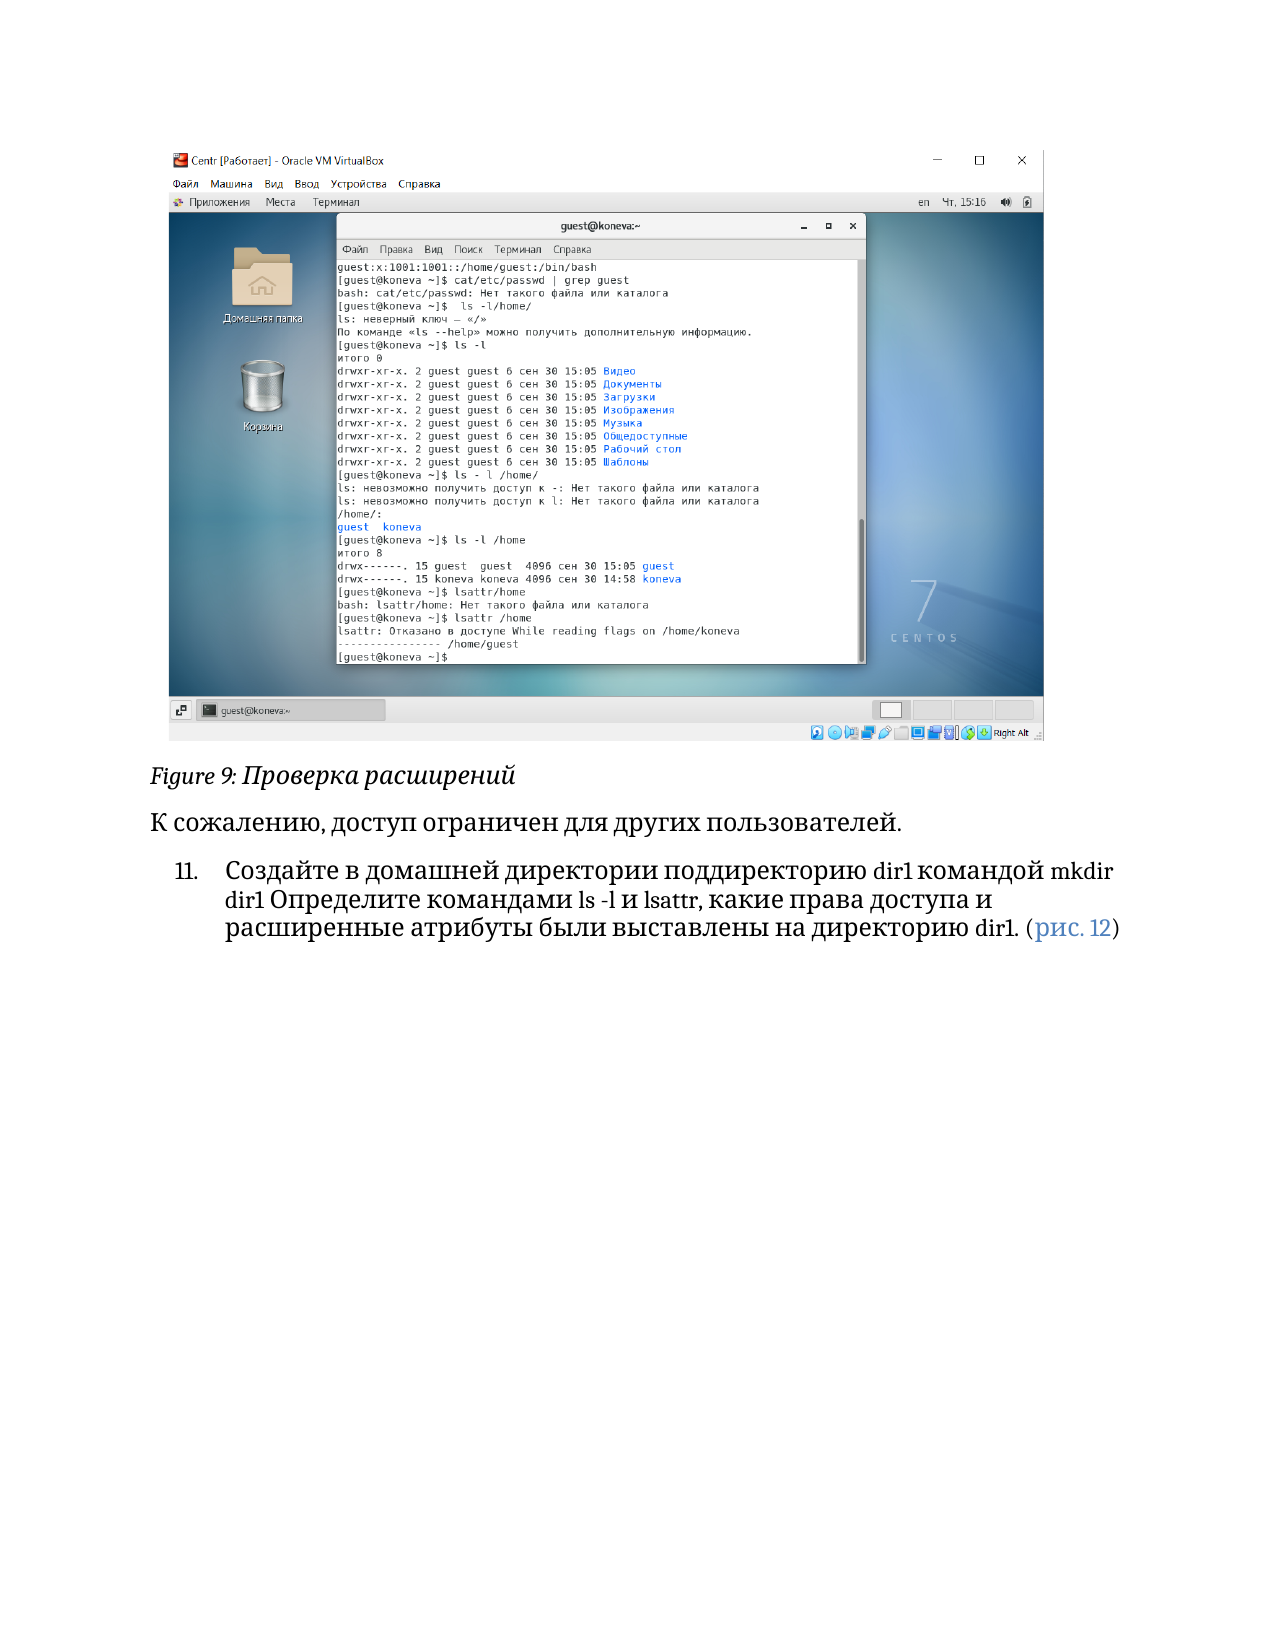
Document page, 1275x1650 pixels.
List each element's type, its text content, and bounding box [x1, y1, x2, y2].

list Создайте в домашней директории поддиректорию dir1 командой mkdir dir1 Определите командами ls -l и lsattr, какие права доступа и расширенные атрибуты были выставлены на директорию dir1. (рис. 12) [175, 857, 1125, 943]
text К сожалению, доступ ограничен для других пользователей. [150, 809, 1125, 838]
picture [168, 150, 1044, 741]
text Figure 9: Проверка расширений [150, 762, 1125, 791]
